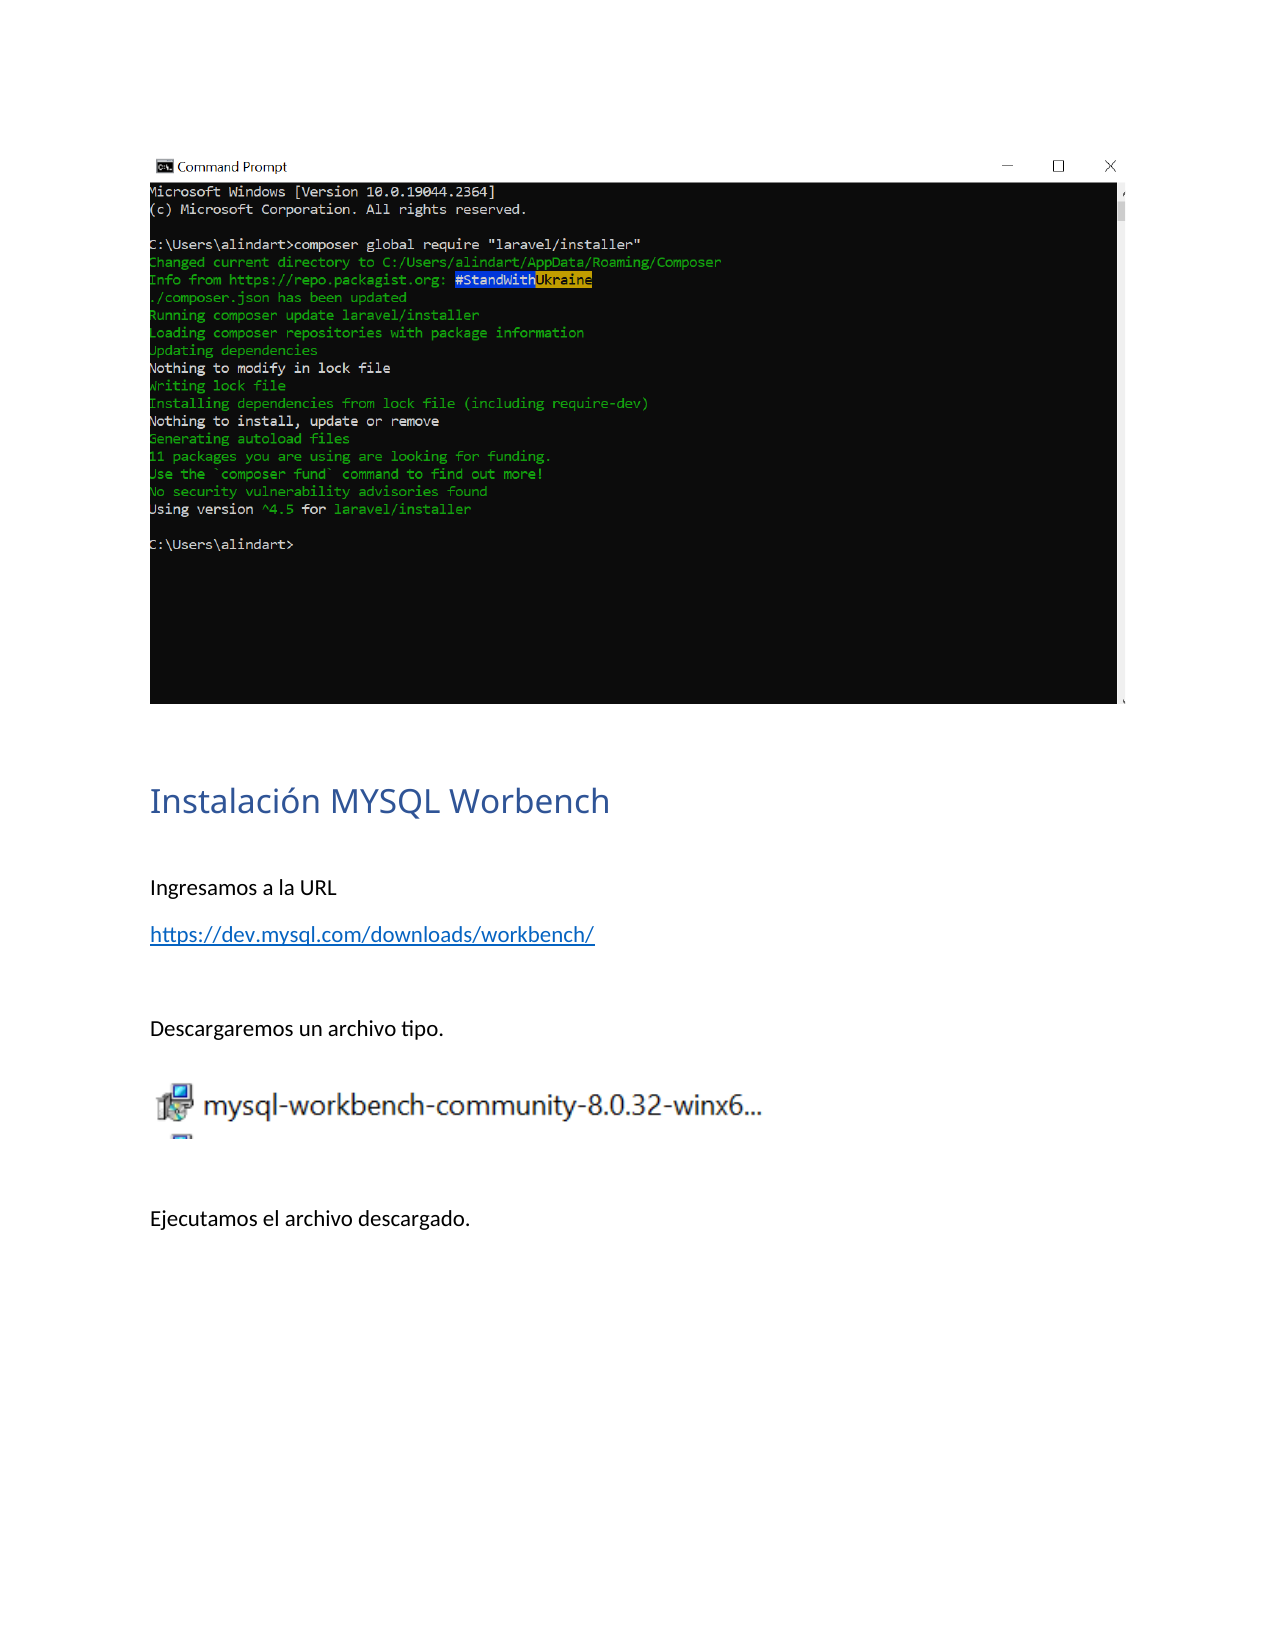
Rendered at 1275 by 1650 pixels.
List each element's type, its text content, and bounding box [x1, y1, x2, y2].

subtitle Instalación MYSQL Worbench [150, 777, 1125, 823]
picture [150, 1074, 783, 1139]
text Ejecutamos el archivo descargado. [150, 1204, 1125, 1232]
picture [150, 150, 1125, 704]
text Ingresamos a la URL [150, 873, 1125, 901]
text https://dev.mysql.com/downloads/workbench/ [150, 920, 1125, 948]
